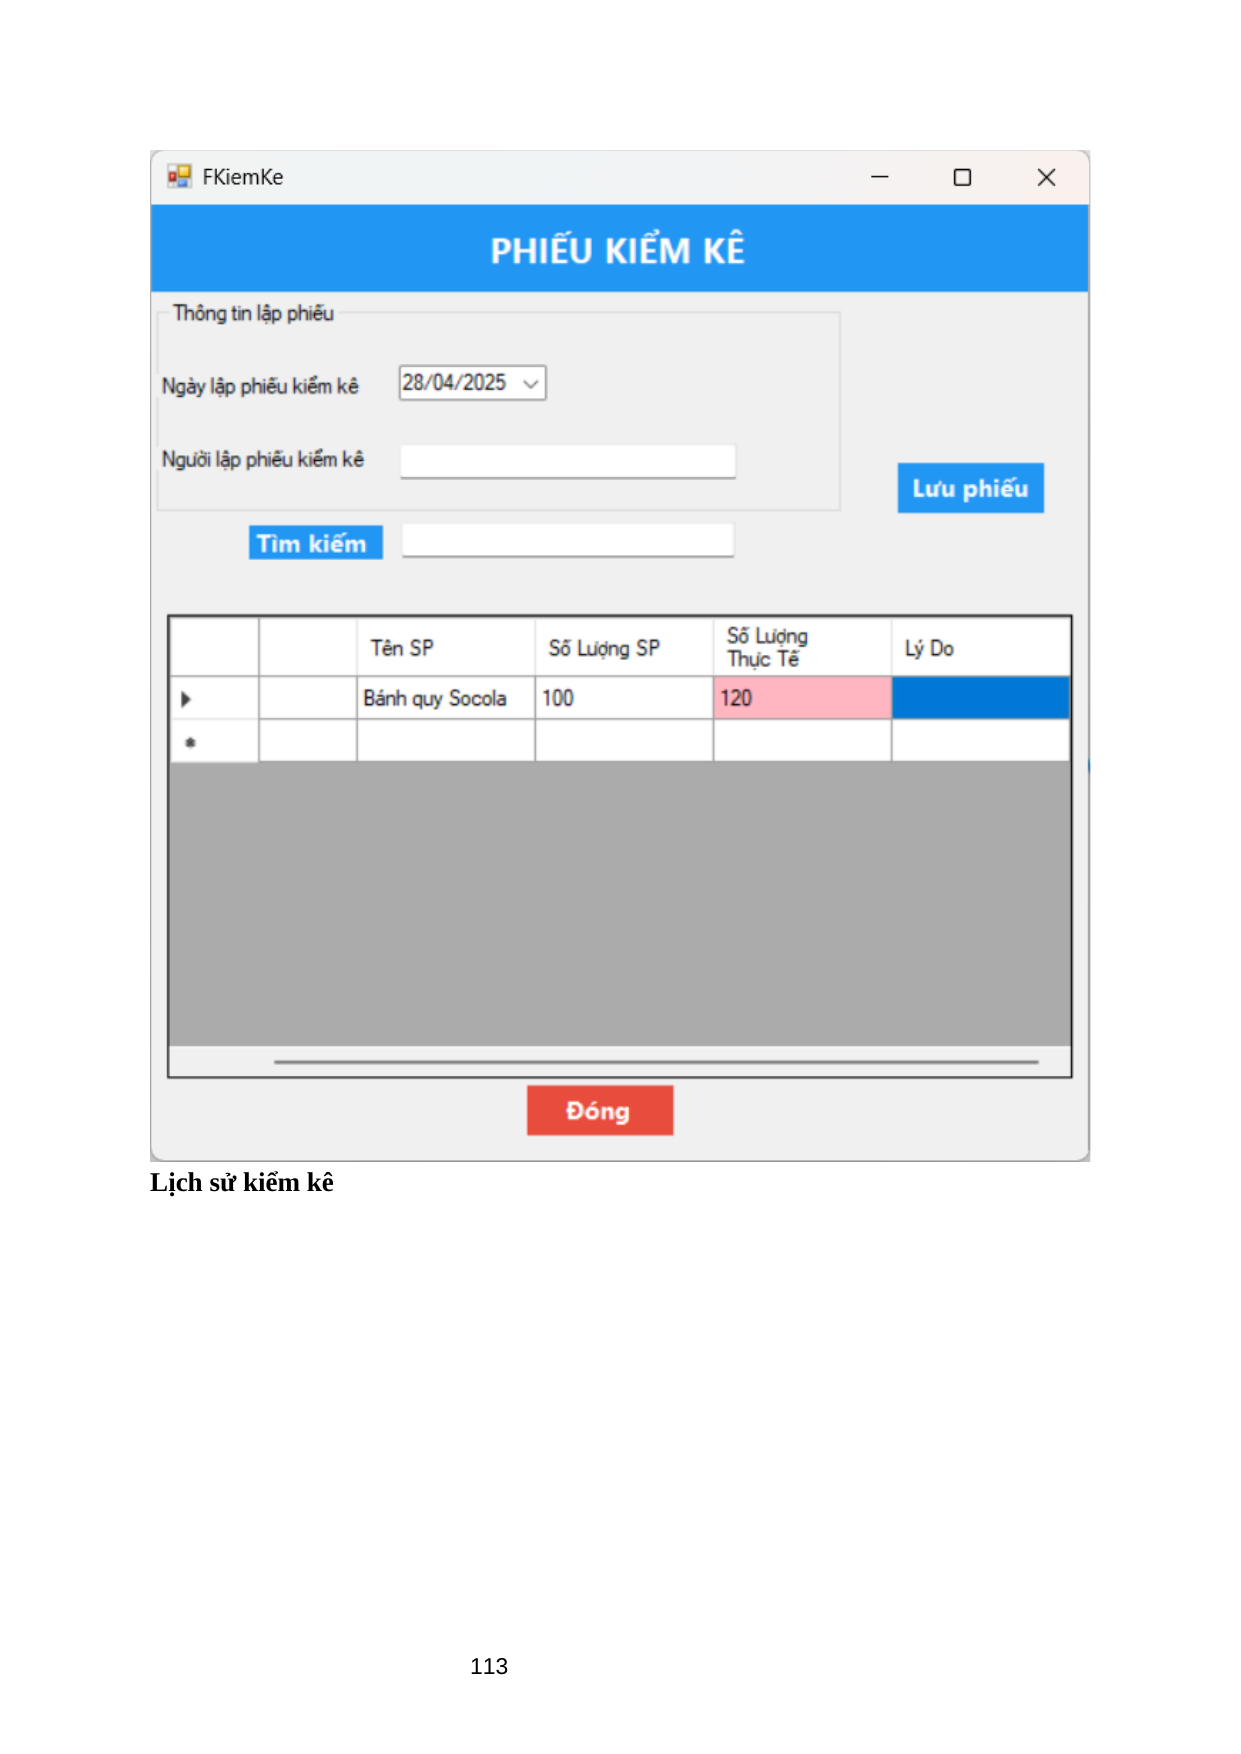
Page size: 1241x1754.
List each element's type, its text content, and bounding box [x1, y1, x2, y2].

picture [150, 150, 1091, 1162]
text Lịch sử kiểm kê [150, 1166, 1090, 1197]
